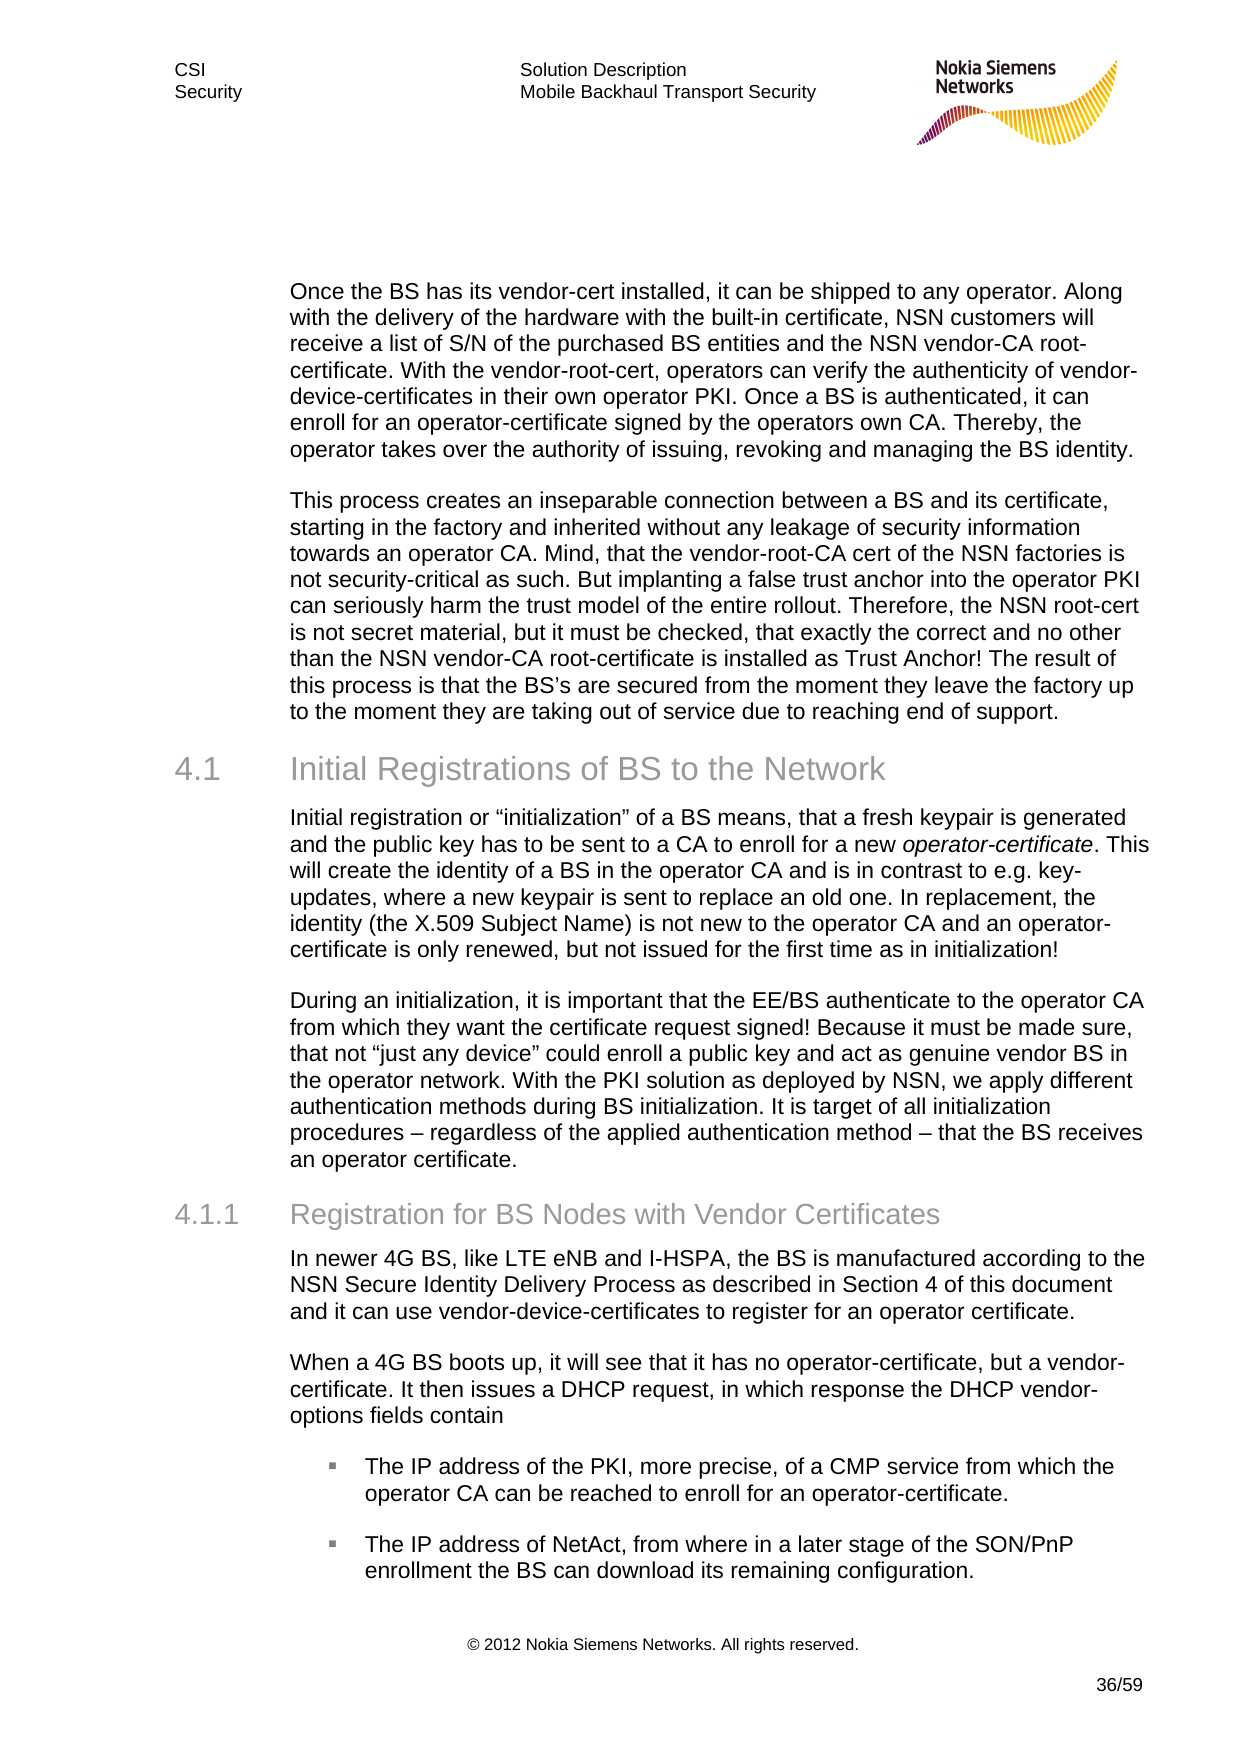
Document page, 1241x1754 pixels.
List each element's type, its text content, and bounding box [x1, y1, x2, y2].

text Initial registration or “initialization” of a BS means, that a fresh keypair is generated and the public key has to be sent to a CA to enroll for a new operator-certificate. This will create the identity of a BS in the operator CA and is in contrast to e.g. key-updates, where a new keypair is sent to replace an old one. In replacement, the identity (the X.509 Subject Name) is not new to the operator CA and an operator-certificate is only renewed, but not issued for the first time as in initialization! [289, 804, 1152, 962]
list The IP address of the PKI, more precise, of a CMP service from which the operator CA can be reached to enroll for an operator-certificate. [327, 1453, 1152, 1506]
subtitle Registration for BS Nodes with Vendor Certificates [174, 1197, 1152, 1231]
text When a 4G BS boots up, it will see that it has no operator-certificate, but a vendor-certificate. It then issues a DHCP request, in which response the DHCP vendor-options fields contain [289, 1349, 1152, 1428]
picture [916, 60, 1117, 145]
text This process creates an inseparable connection between a BS and its certificate, starting in the factory and inherited without any leakage of security information towards an operator CA. Mind, that the vendor-root-CA cert of the NSN factories is not security-critical as such. But implanting a false trust anchor into the operator PKI can seriously harm the trust model of the entire rollout. Therefore, the NSN root-cert is not secret material, but it must be checked, that exactly the correct and no other than the NSN vendor-CA root-certificate is installed as Trust Anchor! The result of this process is that the BS’s are secured from the moment they leave the factory up to the moment they are taking out of service due to reaching end of support. [289, 487, 1152, 724]
list The IP address of NetAct, from where in a later stage of the SON/PnP enrollment the BS can download its remaining configuration. [327, 1531, 1152, 1584]
text Once the BS has its vendor-cert installed, it can be shipped to any operator. Along with the delivery of the hardware with the built-in certificate, NSN customers will receive a list of S/N of the purchased BS entities and the NSN vendor-CA root-certificate. With the vendor-root-cert, operators can verify the authenticity of vendor-device-certificates in their own operator PKI. Once a BS is authenticated, it can enroll for an operator-certificate signed by the operators own CA. Thereby, the operator takes over the authority of issuing, revoking and managing the BS identity. [289, 278, 1152, 462]
text During an initialization, it is important that the EE/BS authenticate to the operator CA from which they want the certificate request signed! Because it must be made sure, that not “just any device” could enroll a public key and act as genuine vendor BS in the operator network. With the PKI solution as deployed by NSN, we apply different authentication methods during BS initialization. It is target of all initialization procedures – regardless of the applied authentication method – that the BS receives an operator certificate. [289, 987, 1152, 1172]
text In newer 4G BS, like LTE eNB and I-HSPA, the BS is manufactured according to the NSN Secure Identity Delivery Process as described in Section 4 of this document and it can use vendor-device-certificates to register for an operator certificate. [289, 1245, 1152, 1324]
subtitle Initial Registrations of BS to the Network [174, 749, 1152, 788]
